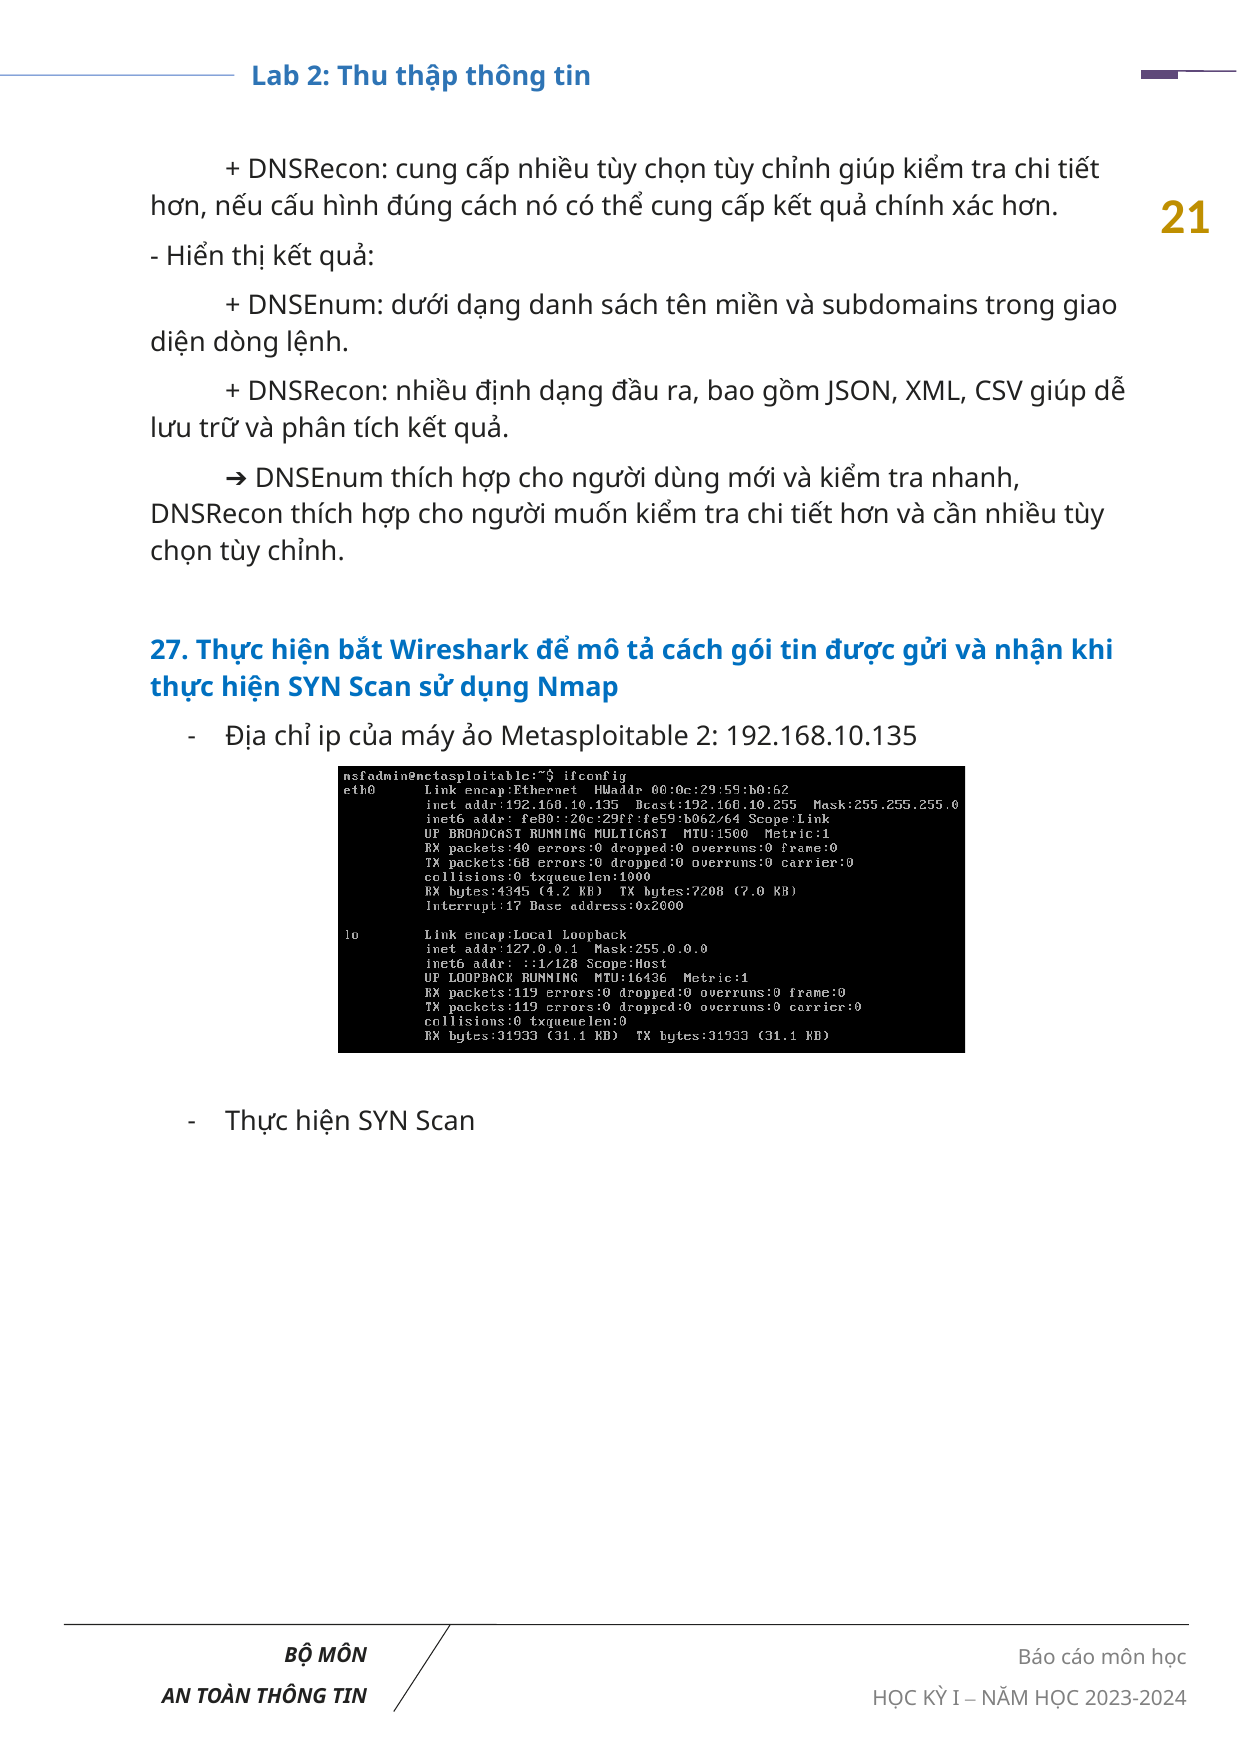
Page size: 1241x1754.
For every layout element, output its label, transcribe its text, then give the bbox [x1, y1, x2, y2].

text 27. Thực hiện bắt Wireshark để mô tả cách gói tin được gửi và nhận khi thực hiện SYN Scan sử dụng Nmap [150, 631, 1153, 704]
text + DNSEnum: dưới dạng danh sách tên miền và subdomains trong giao diện dòng lệnh. [150, 286, 1153, 359]
text - Hiển thị kết quả: [150, 236, 1153, 273]
picture [338, 766, 965, 1053]
text + DNSRecon: nhiều định dạng đầu ra, bao gồm JSON, XML, CSV giúp dễ lưu trữ và phân tích kết quả. [150, 372, 1153, 446]
list Địa chỉ ip của máy ảo Metasploitable 2: 192.168.10.135 [187, 717, 1153, 754]
list Thực hiện SYN Scan [187, 1102, 1153, 1139]
text ➔ DNSEnum thích hợp cho người dùng mới và kiểm tra nhanh, DNSRecon thích hợp cho người muốn kiểm tra chi tiết hơn và cần nhiều tùy chọn tùy chỉnh. [150, 458, 1153, 569]
text + DNSRecon: cung cấp nhiều tùy chọn tùy chỉnh giúp kiểm tra chi tiết hơn, nếu cấu hình đúng cách nó có thể cung cấp kết quả chính xác hơn. [150, 150, 1153, 224]
